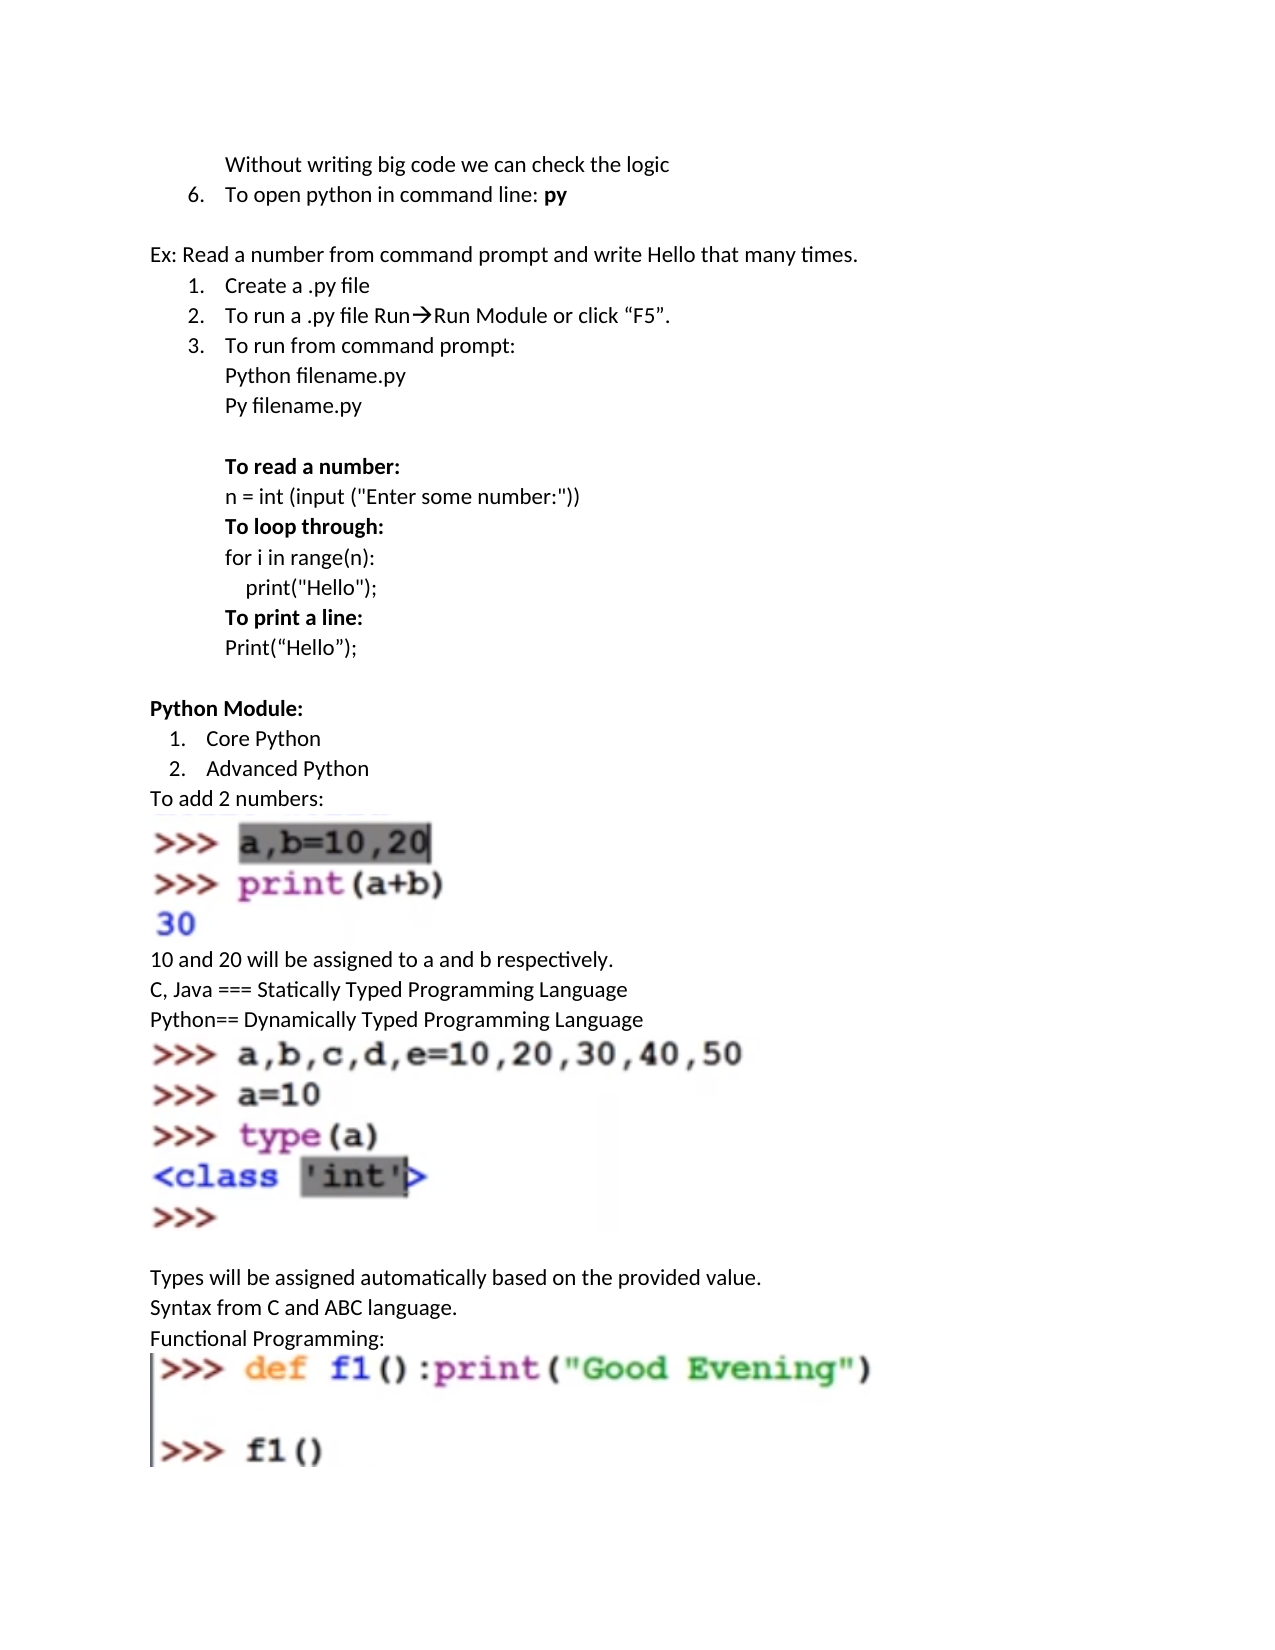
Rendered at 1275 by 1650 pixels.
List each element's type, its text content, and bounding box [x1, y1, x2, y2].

list To run from command prompt: [187, 331, 1125, 359]
text Syntax from C and ABC language. [150, 1293, 1125, 1321]
text Python Module: [150, 694, 1125, 722]
list Without writing big code we can check the logic [225, 150, 1125, 178]
text Ex: Read a number from command prompt and write Hello that many times. [150, 241, 1125, 269]
list Core Python [169, 724, 1125, 752]
list To open python in command line: py [187, 180, 1125, 208]
text 10 and 20 will be assigned to a and b respectively. [150, 945, 1125, 973]
text Functional Programming: [150, 1324, 1125, 1352]
text Python== Dynamically Typed Programming Language [150, 1005, 1125, 1033]
text C, Java === Statically Typed Programming Language [150, 975, 1125, 1003]
list To run a .py file RunRun Module or click “F5”. [187, 301, 1125, 329]
text To read a number: [225, 452, 1125, 480]
text Types will be assigned automatically based on the provided value. [150, 1263, 1125, 1291]
text print("Hello"); [225, 573, 1125, 601]
picture [150, 814, 479, 943]
list Advanced Python [169, 754, 1125, 782]
text n = int (input ("Enter some number:")) [225, 482, 1125, 510]
list Create a .py file [187, 271, 1125, 299]
text To loop through: [225, 512, 1125, 541]
text To add 2 numbers: [150, 784, 1125, 812]
list Py filename.py [225, 392, 1125, 420]
list Python filename.py [225, 361, 1125, 389]
text To print a line: [225, 603, 1125, 631]
picture [150, 1353, 924, 1467]
picture [150, 1035, 791, 1231]
text for i in range(n): [225, 543, 1125, 571]
text Print(“Hello”); [225, 633, 1125, 661]
